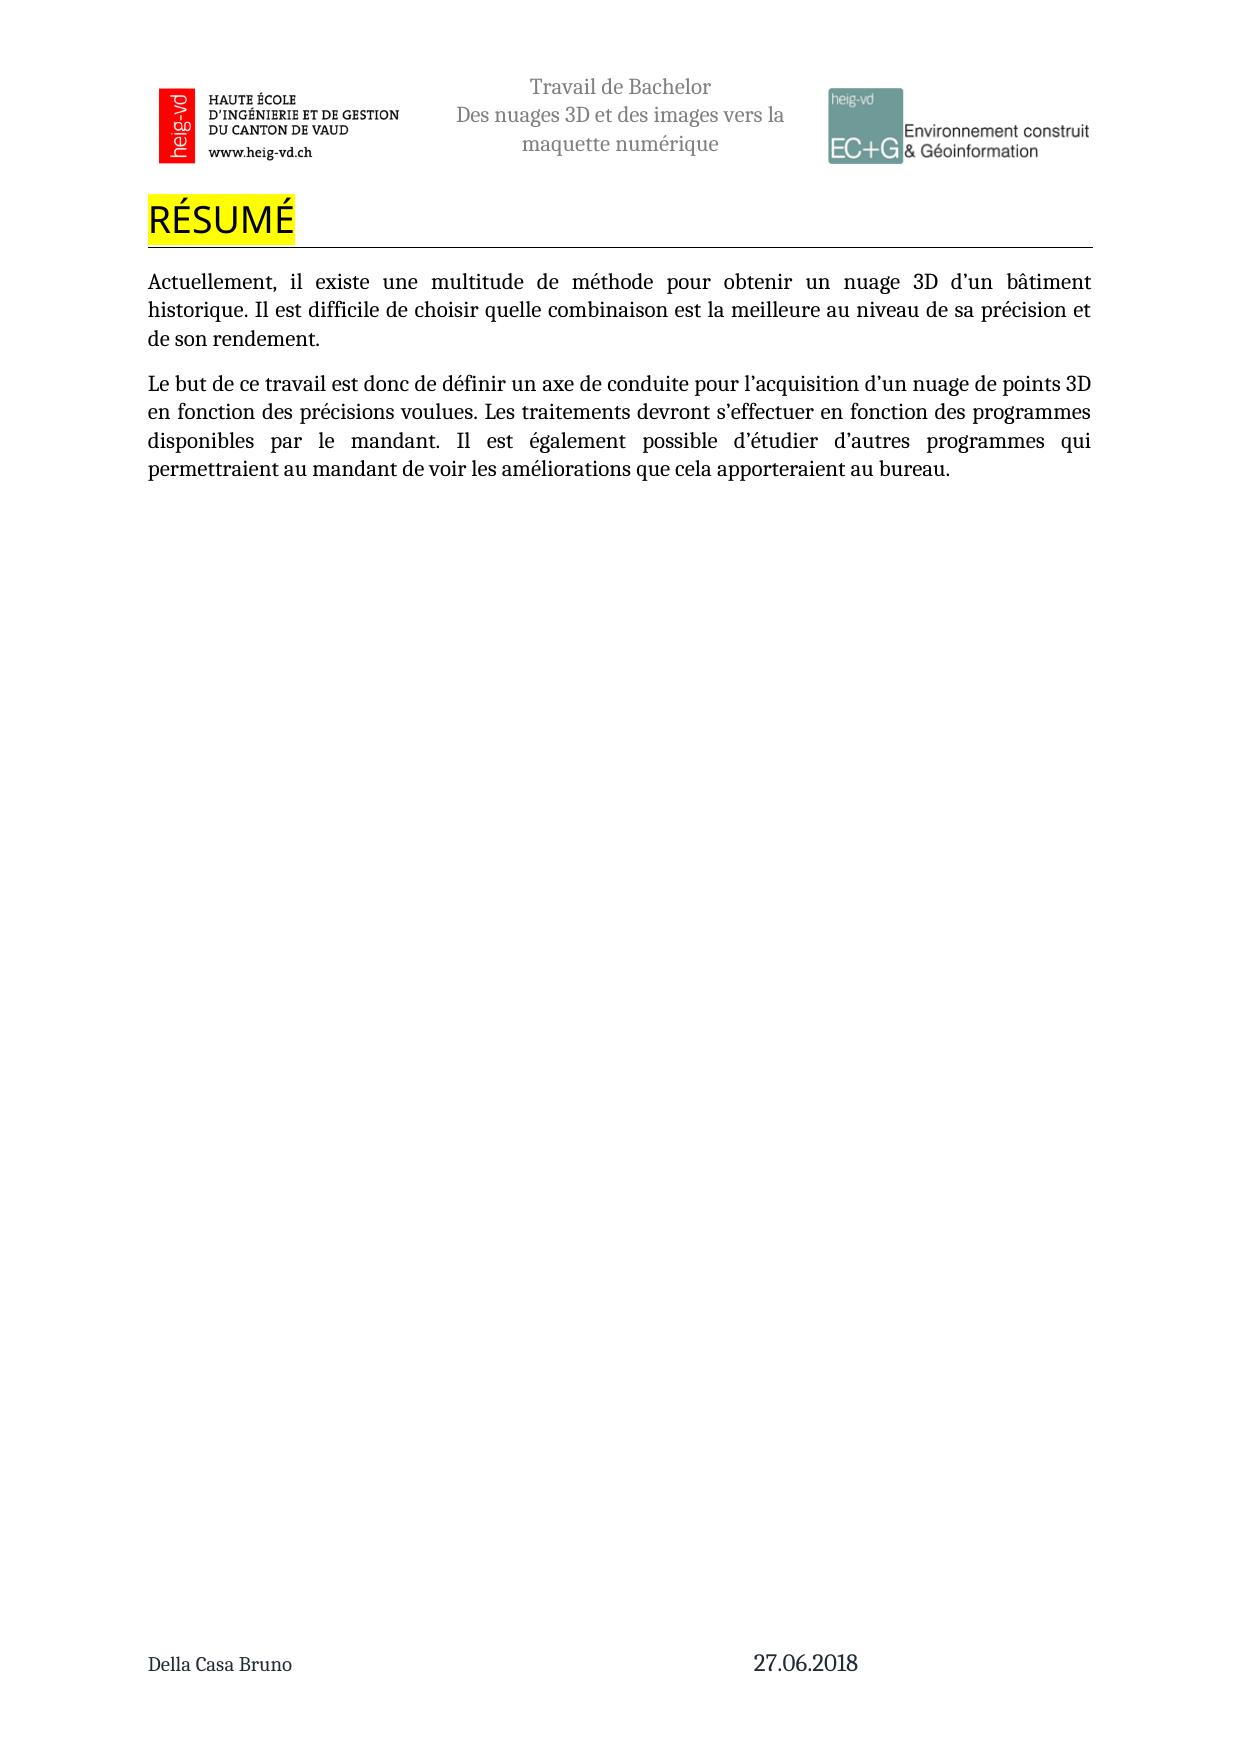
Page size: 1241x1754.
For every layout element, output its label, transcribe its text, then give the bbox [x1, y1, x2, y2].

picture [147, 87, 410, 165]
picture [827, 87, 1093, 165]
text Actuellement, il existe une multitude de méthode pour obtenir un nuage 3D d’un bâtiment historique. Il est difficile de choisir quelle combinaison est la meilleure au niveau de sa précision et de son rendement. [148, 268, 1093, 352]
text Le but de ce travail est donc de définir un axe de conduite pour l’acquisition d’un nuage de points 3D en fonction des précisions voulues. Les traitements devront s’effectuer en fonction des programmes disponibles par le mandant. Il est également possible d’étudier d’autres programmes qui permettraient au mandant de voir les améliorations que cela apporteraient au bureau. [148, 371, 1093, 482]
text Résumé [148, 194, 1093, 247]
